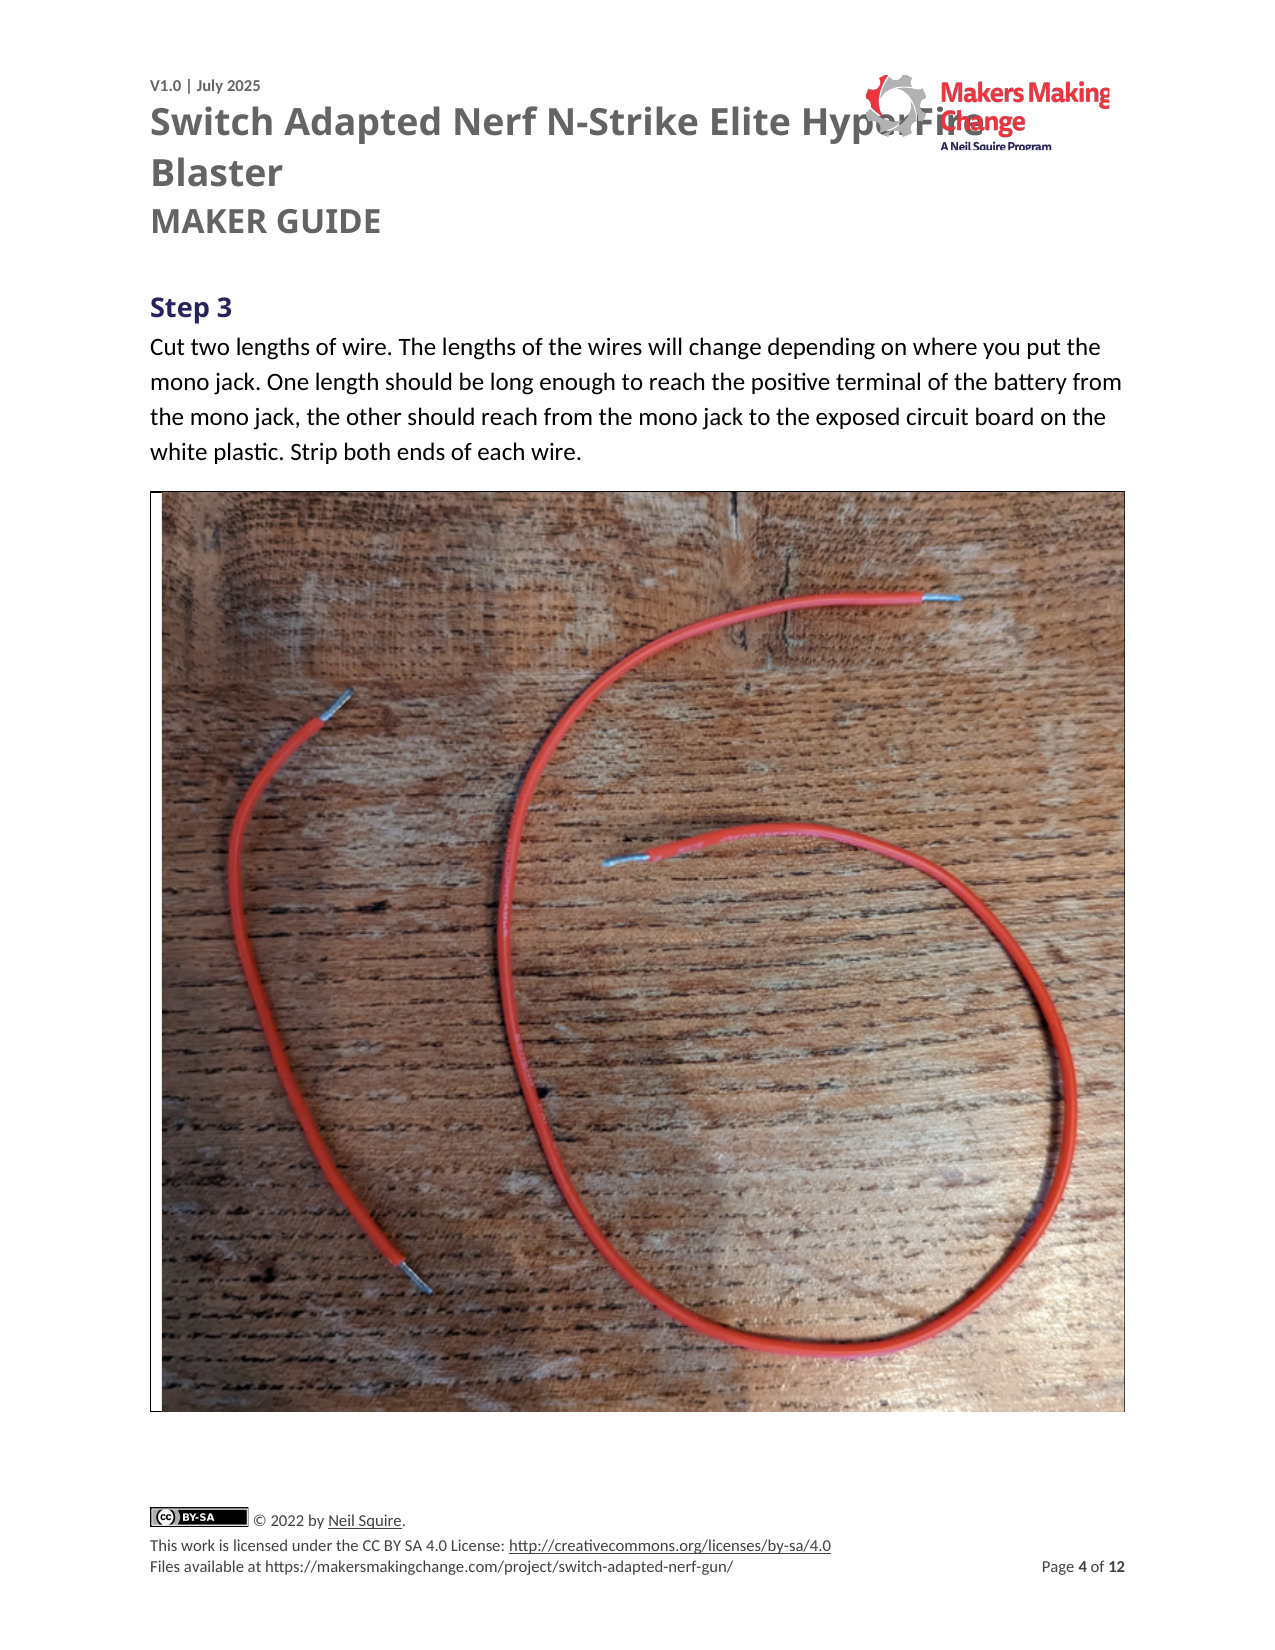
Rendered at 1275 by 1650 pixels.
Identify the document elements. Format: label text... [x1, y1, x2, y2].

picture [865, 75, 1110, 151]
picture [150, 1507, 249, 1527]
table_header [151, 493, 161, 1411]
subtitle Step 3 [150, 288, 1125, 325]
picture [161, 492, 1125, 1412]
text Cut two lengths of wire. The lengths of the wires will change depending on where you put the mono jack. One length should be long enough to reach the positive terminal of the battery from the mono jack, the other should reach from the mono jack to the exposed circuit board on the white plastic. Strip both ends of each wire. [150, 331, 1125, 466]
